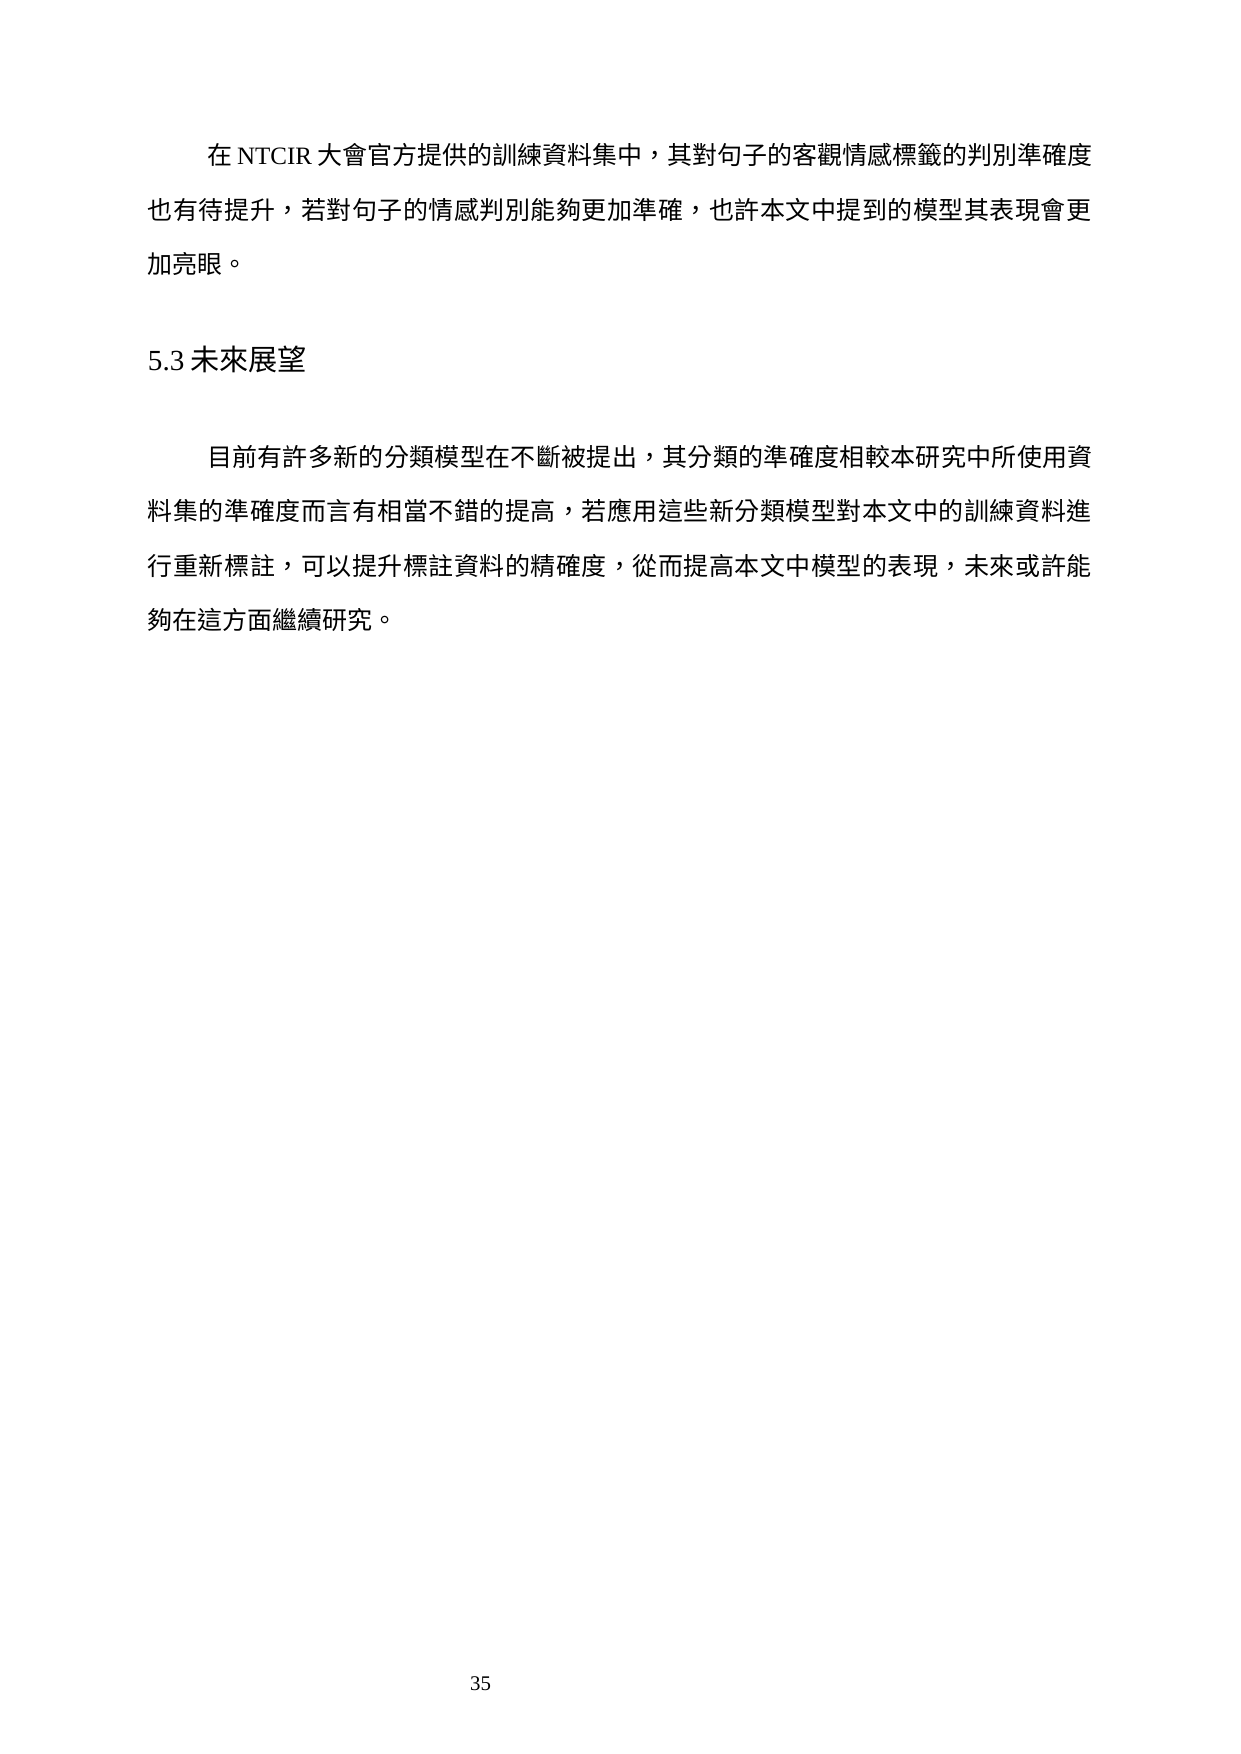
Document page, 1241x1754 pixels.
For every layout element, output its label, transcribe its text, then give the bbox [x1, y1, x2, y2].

text 在NTCIR大會官方提供的訓練資料集中，其對句子的客觀情感標籤的判別準確度也有待提升，若對句子的情感判別能夠更加準確，也許本文中提到的模型其表現會更加亮眼。 [148, 136, 1092, 281]
text 目前有許多新的分類模型在不斷被提出，其分類的準確度相較本研究中所使用資料集的準確度而言有相當不錯的提高，若應用這些新分類模型對本文中的訓練資料進行重新標註，可以提升標註資料的精確度，從而提高本文中模型的表現，未來或許能夠在這方面繼續研究。 [148, 437, 1092, 637]
text 5.3未來展望 [148, 336, 1092, 379]
